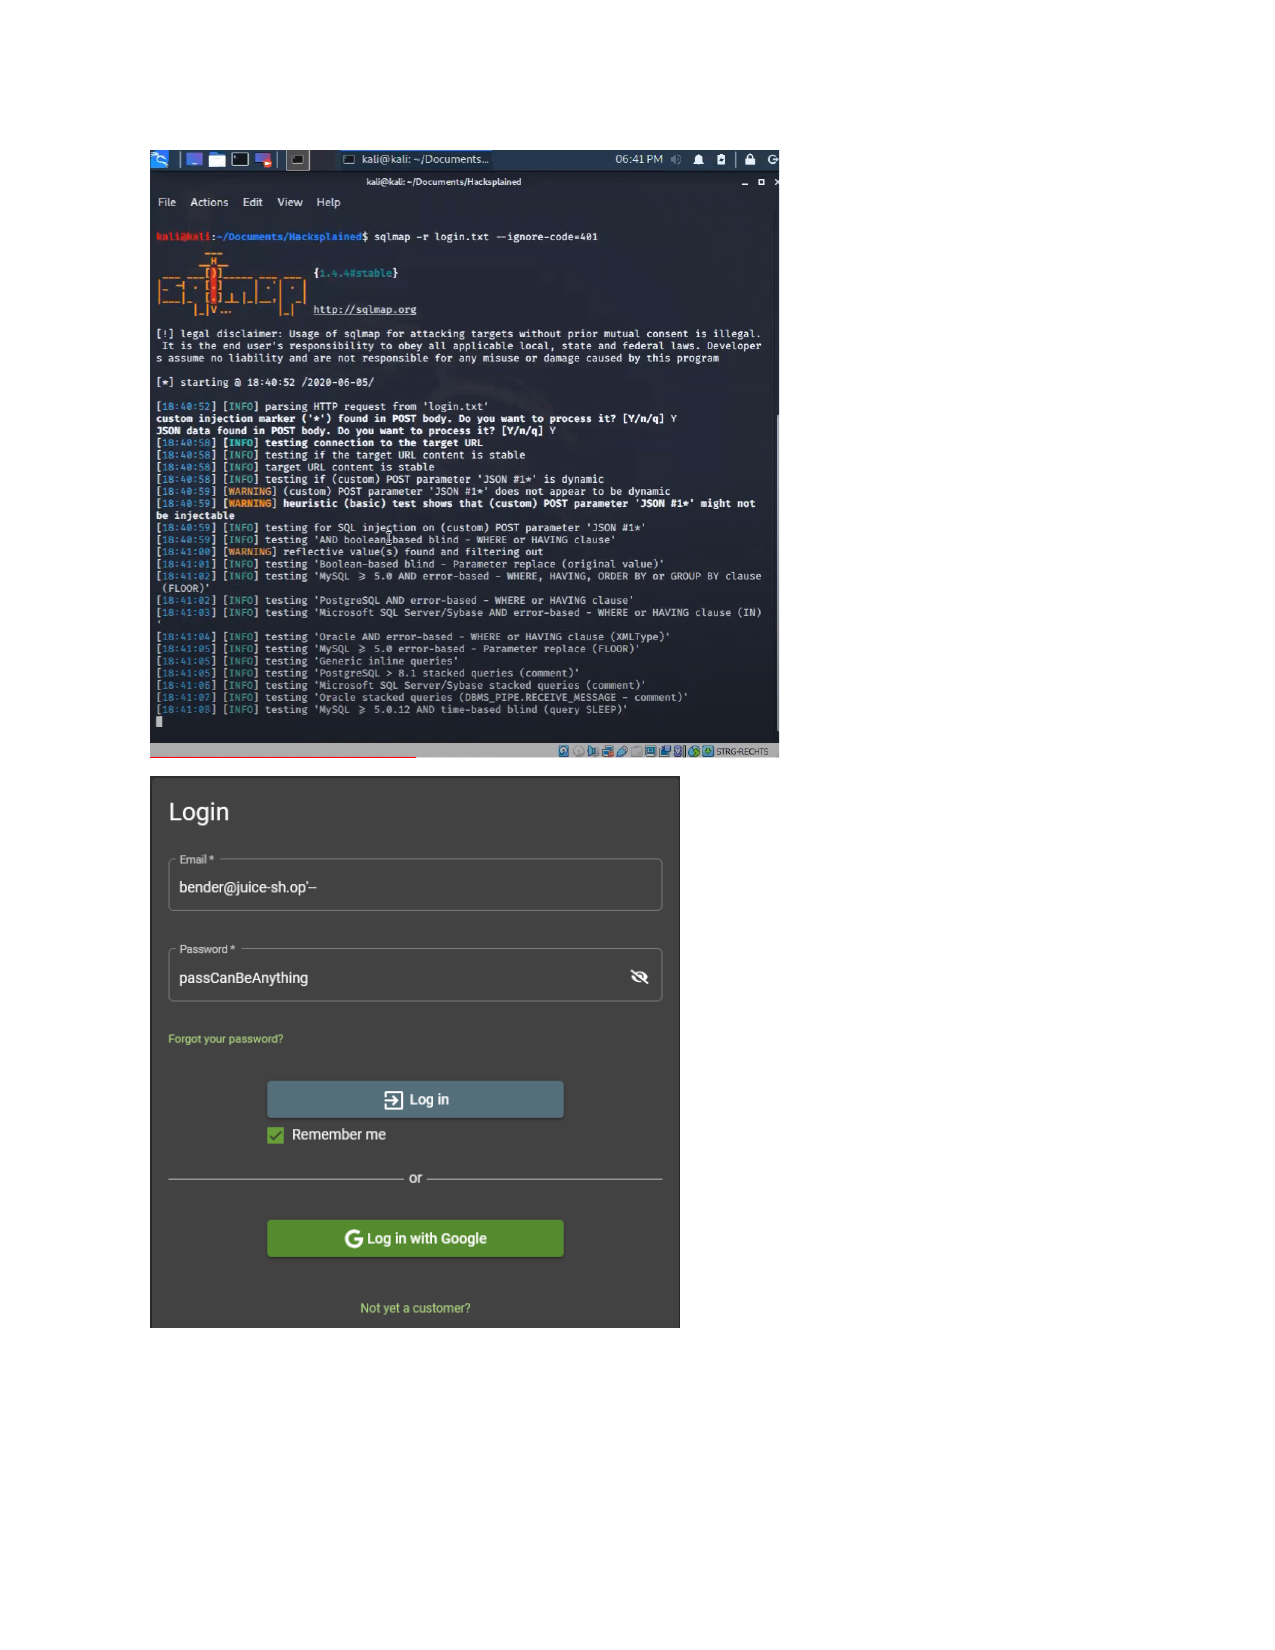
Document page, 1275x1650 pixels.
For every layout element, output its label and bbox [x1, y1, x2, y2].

picture [150, 150, 780, 758]
picture [150, 776, 680, 1328]
